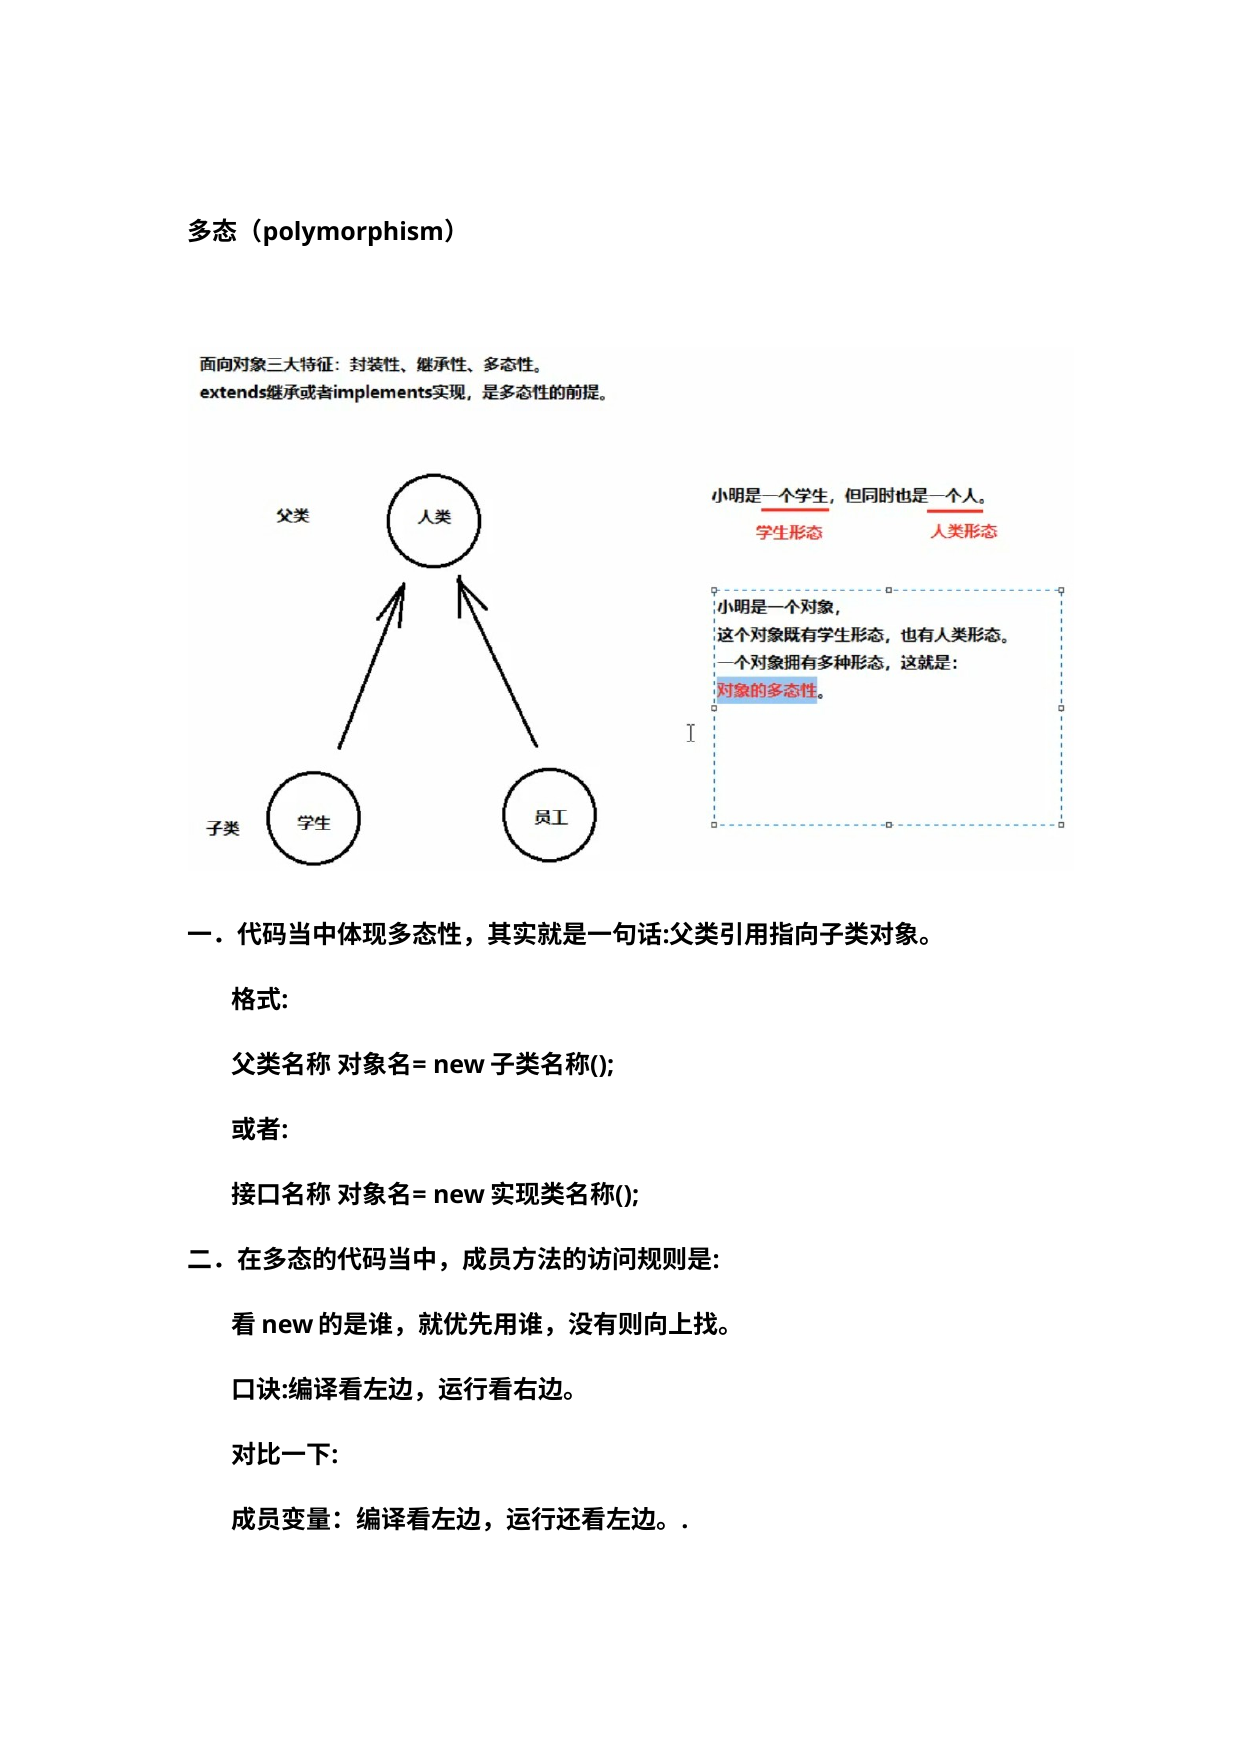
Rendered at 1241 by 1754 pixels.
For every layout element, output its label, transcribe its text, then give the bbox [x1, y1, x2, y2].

text 一．代码当中体现多态性，其实就是一句话:父类引用指向子类对象。 [187, 900, 1053, 965]
text 或者: [187, 1095, 1053, 1160]
picture [187, 347, 1074, 871]
text 看new的是谁，就优先用谁，没有则向上找。 [187, 1290, 1053, 1355]
subtitle 多态（polymorphism） [187, 197, 1053, 262]
text 成员变量：编译看左边，运行还看左边。. [187, 1485, 1053, 1550]
text 对比一下: [187, 1420, 1053, 1485]
text 格式: [187, 965, 1053, 1030]
text 接口名称 对象名= new实现类名称(); [187, 1160, 1053, 1225]
text 二．在多态的代码当中，成员方法的访问规则是: [187, 1225, 1053, 1290]
text 口诀:编译看左边，运行看右边。 [187, 1355, 1053, 1420]
text 父类名称 对象名= new子类名称(); [187, 1030, 1053, 1095]
